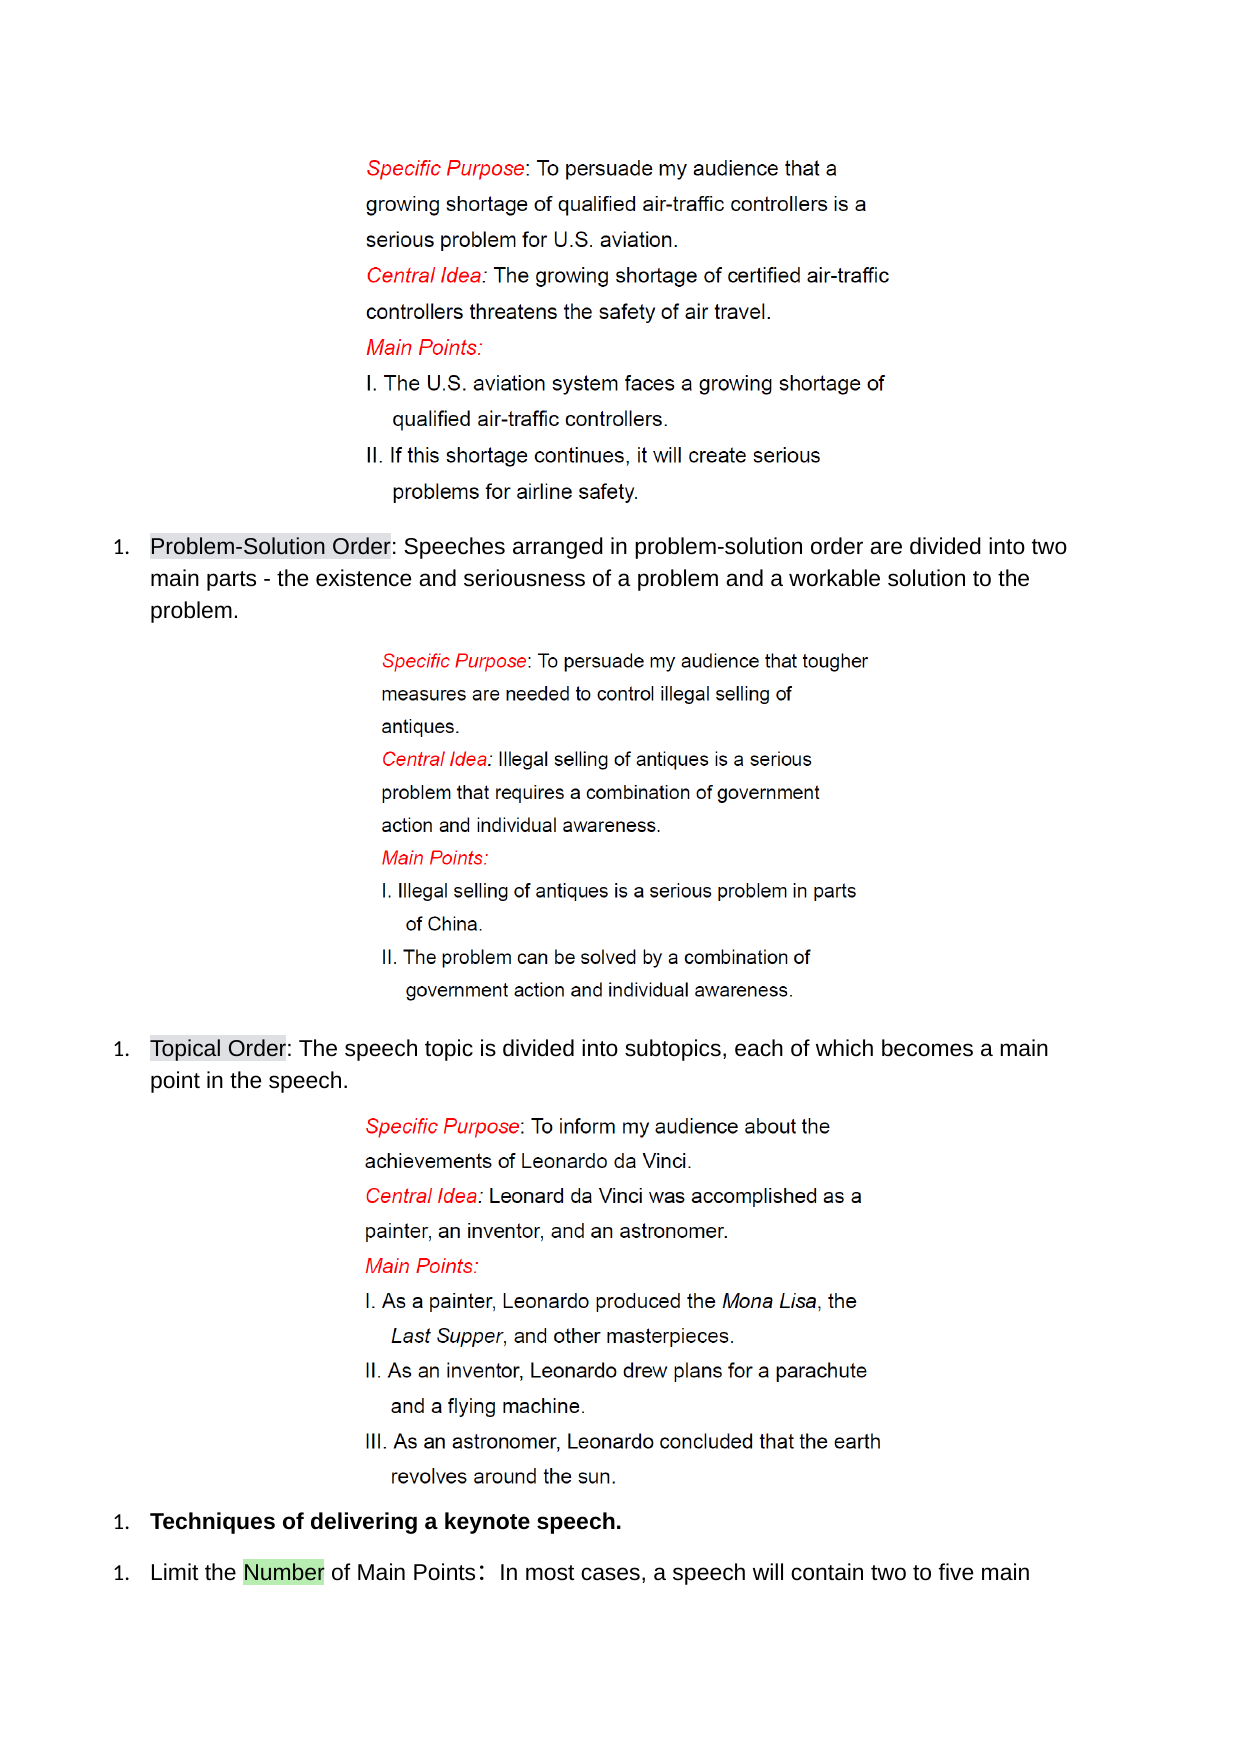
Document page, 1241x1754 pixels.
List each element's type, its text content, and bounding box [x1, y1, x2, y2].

list Problem-Solution Order: Speeches arranged in problem-solution order are divided into two main parts - the existence and seriousness of a problem and a workable solution to the problem. [112, 532, 1090, 623]
list Techniques of delivering a keynote speech. [112, 1507, 1090, 1535]
picture [362, 641, 878, 1016]
picture [340, 150, 900, 514]
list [112, 1553, 1090, 1587]
list Topical Order: The speech topic is divided into subtopics, each of which becomes a main point in the speech. [112, 1034, 1090, 1093]
picture [351, 1111, 889, 1490]
